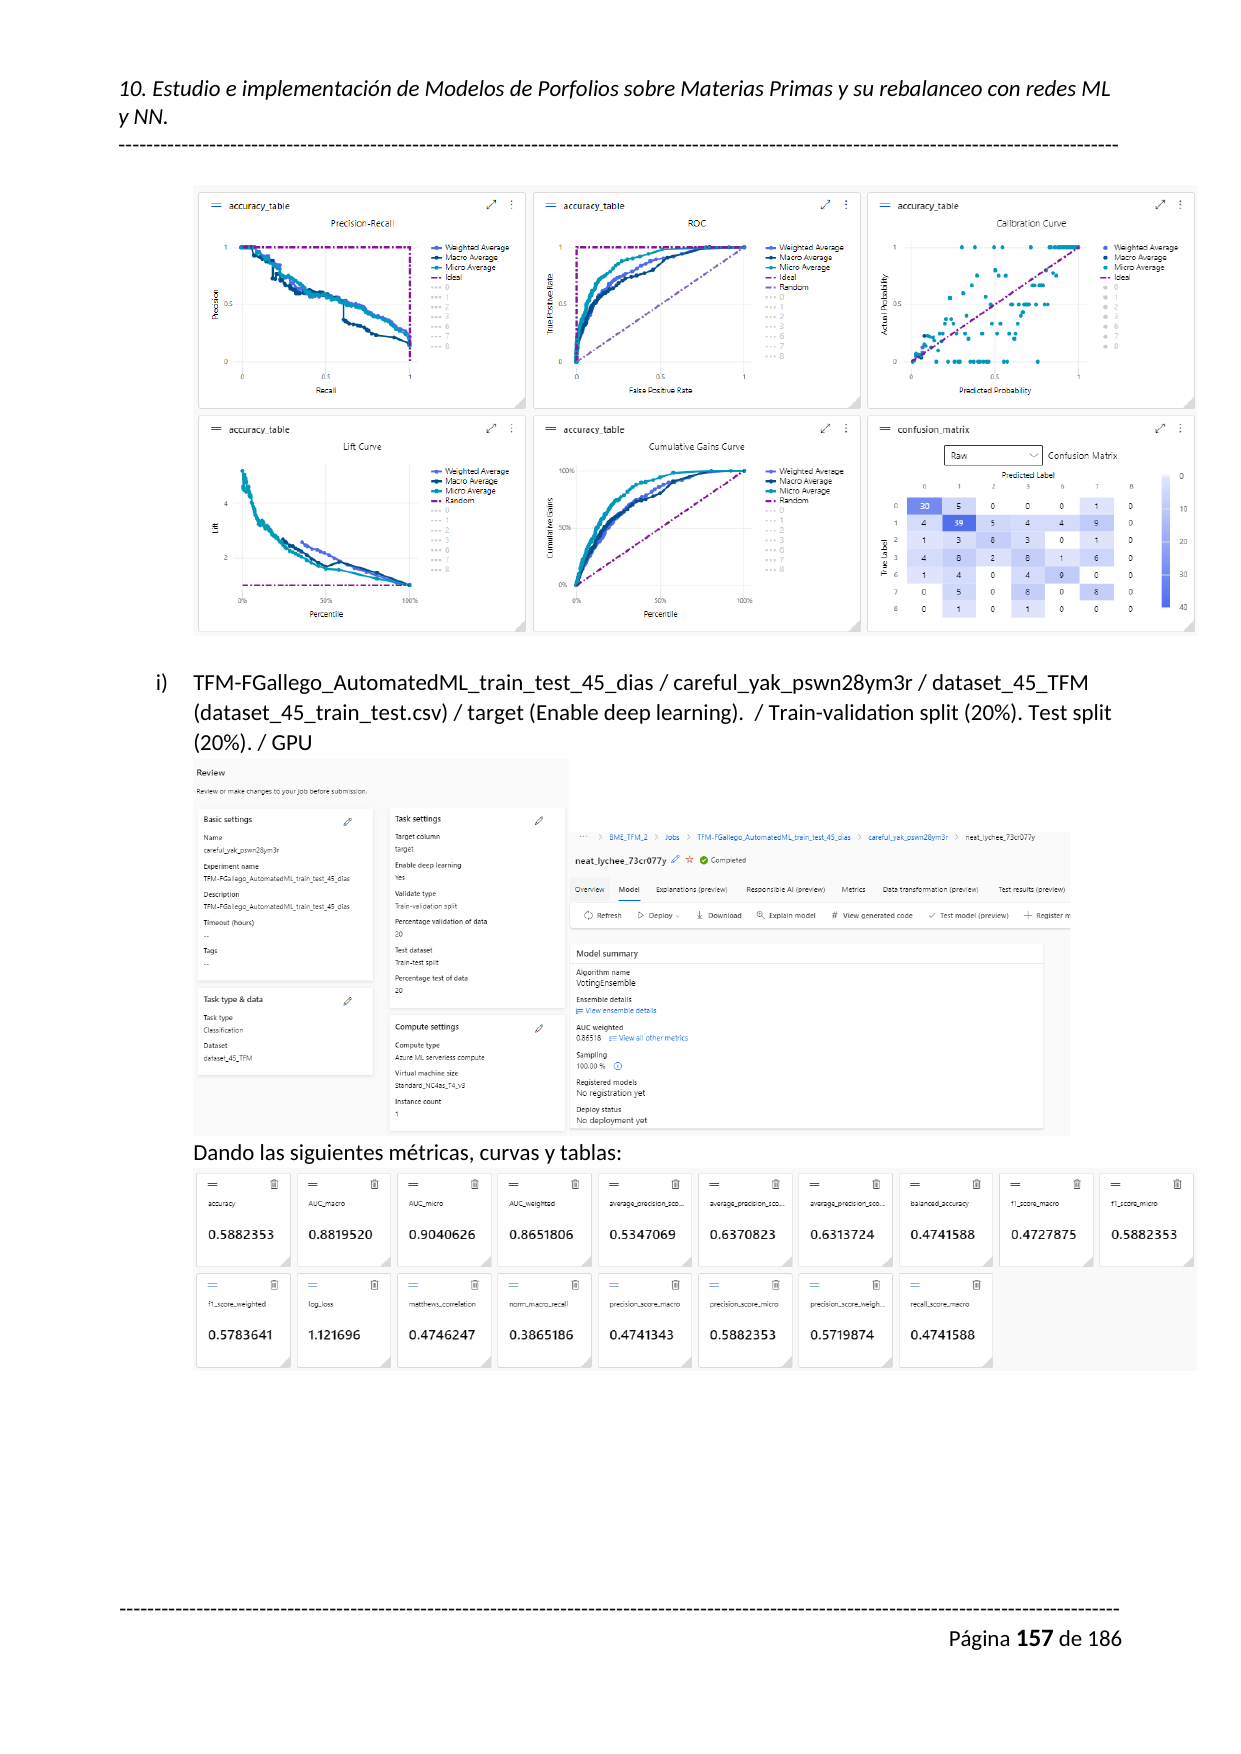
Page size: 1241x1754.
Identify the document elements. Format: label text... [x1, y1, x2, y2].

list Dando las siguientes métricas, curvas y tablas: [193, 1138, 1122, 1166]
picture [193, 1168, 1198, 1371]
list TFM-FGallego_AutomatedML_train_test_45_dias / careful_yak_pswn28ym3r / dataset_45_TFM (dataset_45_train_test.csv) / target (Enable deep learning). / Train-validation split (20%). Test split (20%). / GPU [156, 668, 1122, 756]
picture [193, 758, 1071, 1136]
picture [193, 185, 1198, 636]
